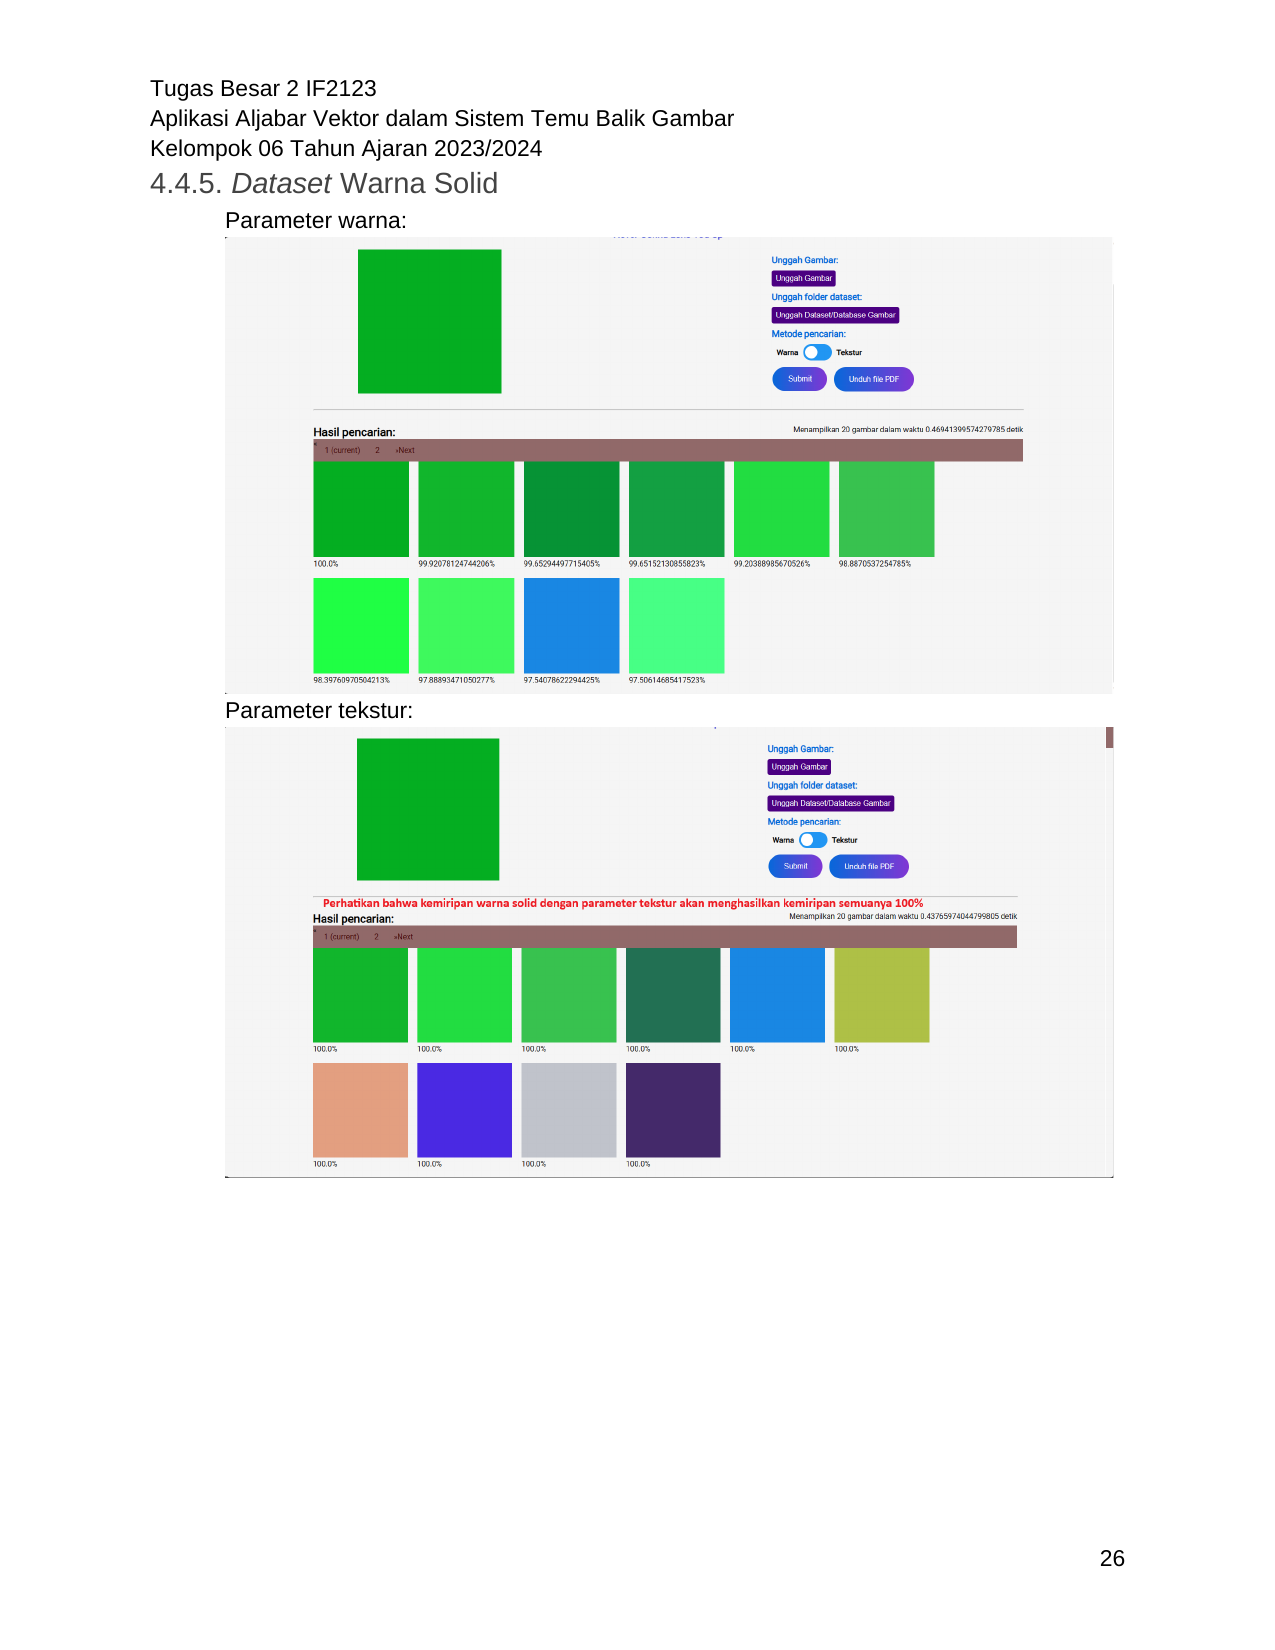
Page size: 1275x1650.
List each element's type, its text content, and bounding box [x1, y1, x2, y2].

picture [225, 727, 1114, 1179]
text Parameter tekstur: [225, 697, 1125, 723]
picture [225, 237, 1114, 694]
subtitle 4.4.5. Dataset Warna Solid [150, 166, 1125, 199]
